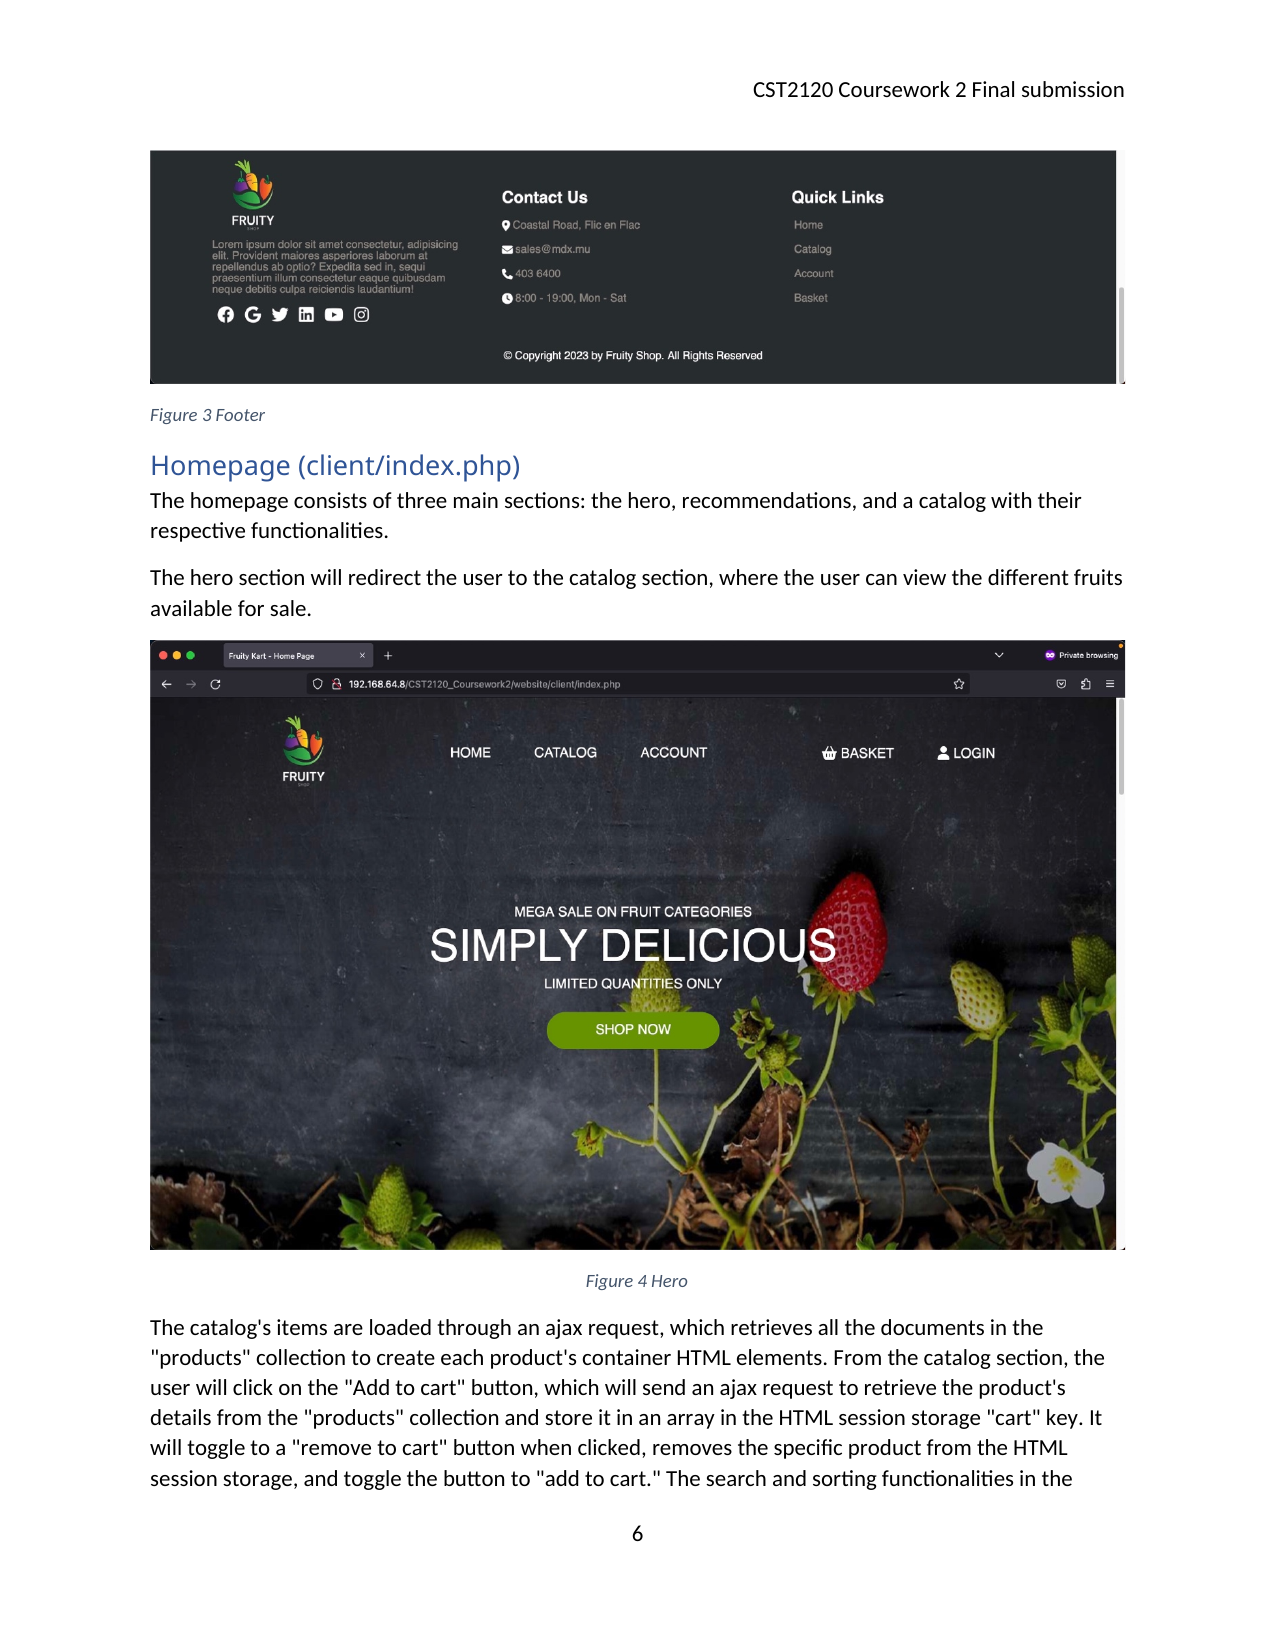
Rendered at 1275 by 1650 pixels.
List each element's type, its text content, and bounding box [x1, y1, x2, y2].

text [150, 1313, 1125, 1492]
picture [150, 640, 1125, 1250]
subtitle Homepage (client/index.php) [150, 447, 1125, 483]
text The homepage consists of three main sections: the hero, recommendations, and a catalog with their respective functionalities. [150, 486, 1125, 545]
picture [150, 150, 1125, 384]
text The hero section will redirect the user to the catalog section, where the user can view the different fruits available for sale. [150, 563, 1125, 622]
